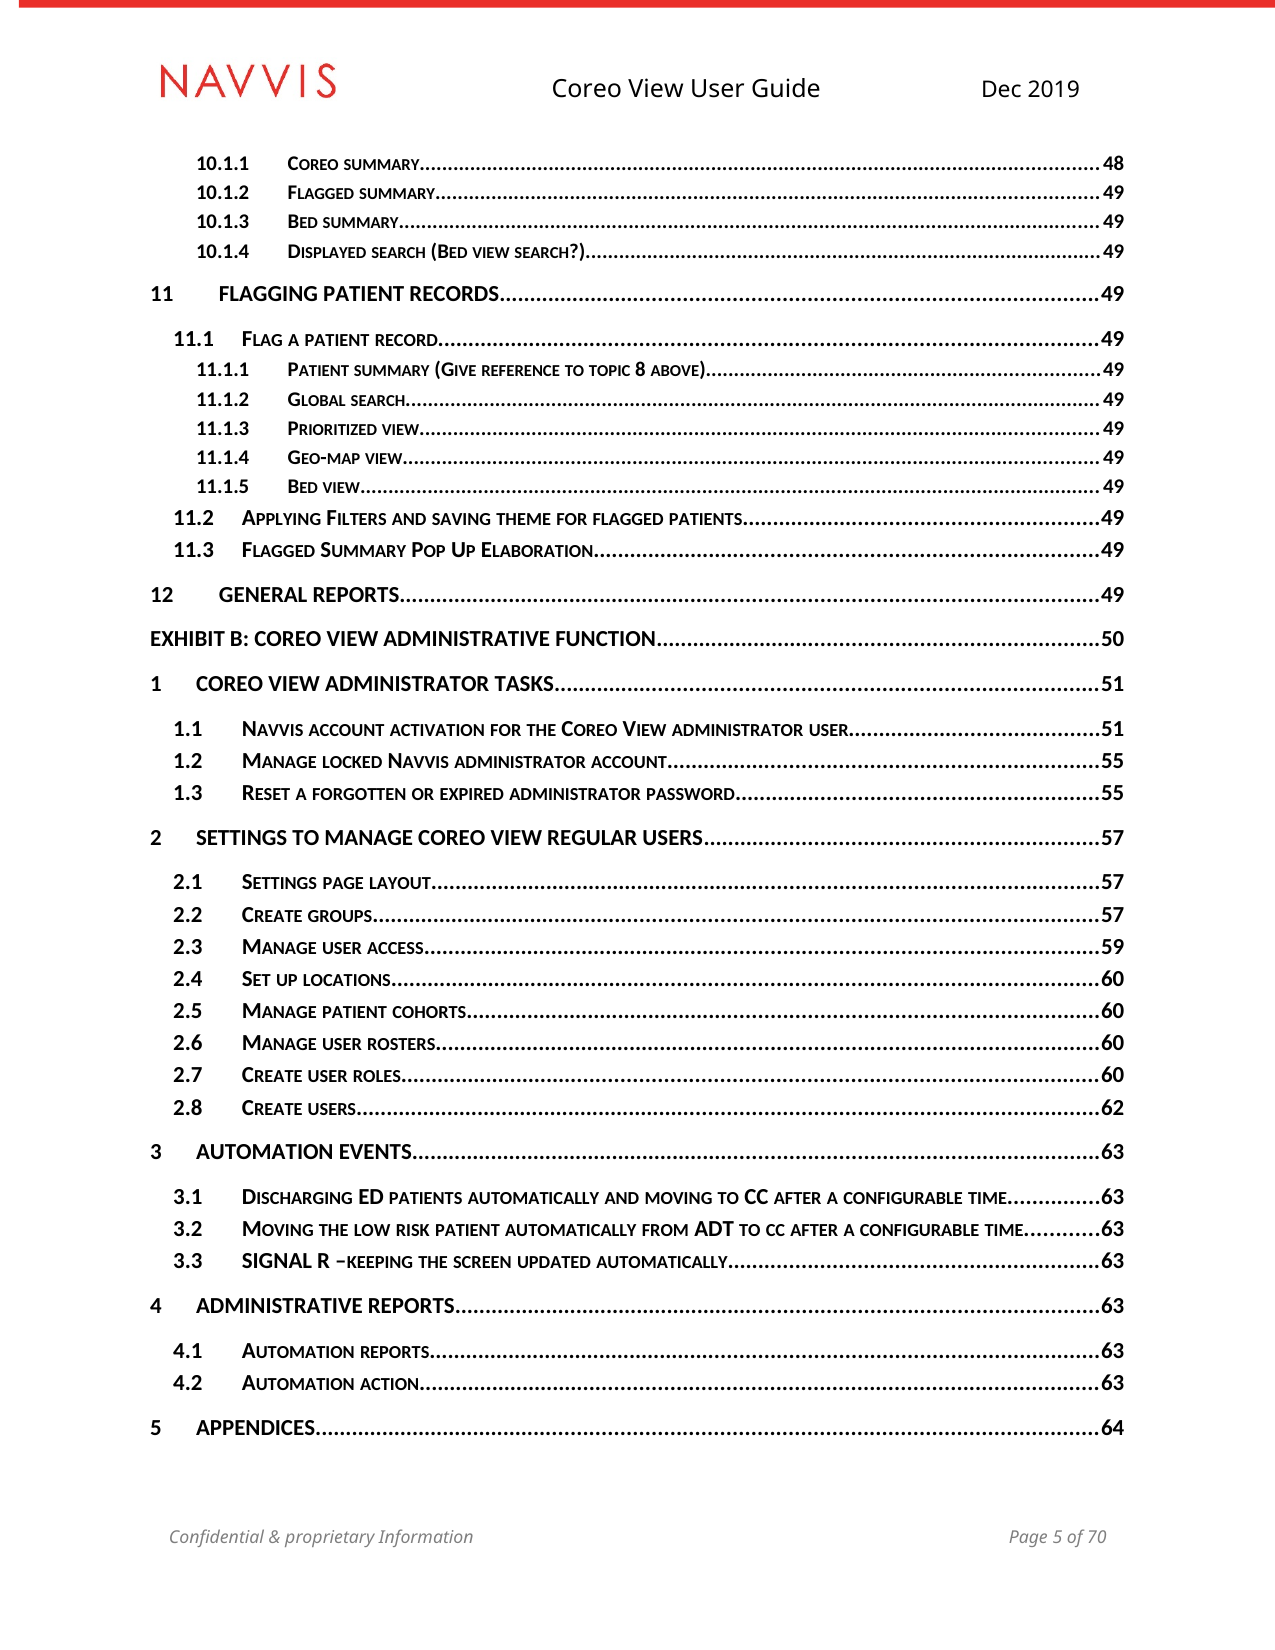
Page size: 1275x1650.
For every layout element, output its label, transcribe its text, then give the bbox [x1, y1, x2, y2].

text 4 Administrative Reports 63 [150, 1291, 1125, 1319]
text 11.1.5 Bed view 49 [196, 473, 1125, 499]
text 2.3 Manage user access 59 [173, 932, 1125, 960]
text 3.3 SIGNAL R –keeping the screen updated automatically 63 [173, 1247, 1125, 1274]
text 11.3 Flagged Summary Pop Up Elaboration 49 [173, 535, 1125, 563]
picture [150, 57, 346, 105]
text 1.3 Reset a forgotten or expired administrator password 55 [173, 778, 1125, 806]
text 11.1.2 Global search 49 [196, 386, 1125, 411]
text 2.5 Manage patient cohorts 60 [173, 996, 1125, 1024]
text 2.4 Set up locations 60 [173, 964, 1125, 992]
text 1.2 Manage locked Navvis administrator account 55 [173, 746, 1125, 774]
text 3.2 Moving the low risk patient automatically from ADT to cc after a configurable time 63 [173, 1214, 1125, 1242]
text 5 Appendices 64 [150, 1413, 1125, 1441]
text 2.8 Create users 62 [173, 1093, 1125, 1121]
text 10.1.4 Displayed search (Bed view search?) 49 [196, 238, 1125, 263]
text 12 General reports 49 [150, 580, 1125, 608]
text 2.7 Create user roles 60 [173, 1061, 1125, 1089]
text 2.2 Create groups 57 [173, 900, 1125, 928]
text 10.1.3 Bed summary 49 [196, 208, 1125, 234]
text 3.1 Discharging ED patients automatically and moving to CC after a configurable time 63 [173, 1182, 1125, 1210]
text Exhibit B: Coreo View Administrative Function 50 [150, 624, 1125, 652]
text 11.1.4 Geo-map view 49 [196, 444, 1125, 470]
text 2 Settings to manage Coreo View regular users 57 [150, 823, 1125, 851]
text 10.1.2 Flagged summary 49 [196, 179, 1125, 205]
text 4.2 Automation action 63 [173, 1368, 1125, 1396]
text 1.1 Navvis account activation for the Coreo View administrator user 51 [173, 714, 1125, 742]
text 11.2 Applying Filters and saving theme for flagged patients 49 [173, 503, 1125, 531]
text 10.1.1 Coreo summary 48 [196, 150, 1125, 175]
text 11.1.1 Patient summary (Give reference to topic 8 above) 49 [196, 356, 1125, 382]
text 3 Automation Events 63 [150, 1137, 1125, 1166]
text 4.1 Automation reports 63 [173, 1336, 1125, 1364]
text 11.1 Flag a patient record 49 [173, 324, 1125, 352]
text 2.6 Manage user rosters 60 [173, 1028, 1125, 1056]
text 2.1 Settings page layout 57 [173, 867, 1125, 896]
text 11 Flagging patient records 49 [150, 279, 1125, 308]
text 1 Coreo View Administrator Tasks 51 [150, 669, 1125, 697]
text 11.1.3 Prioritized view 49 [196, 415, 1125, 440]
